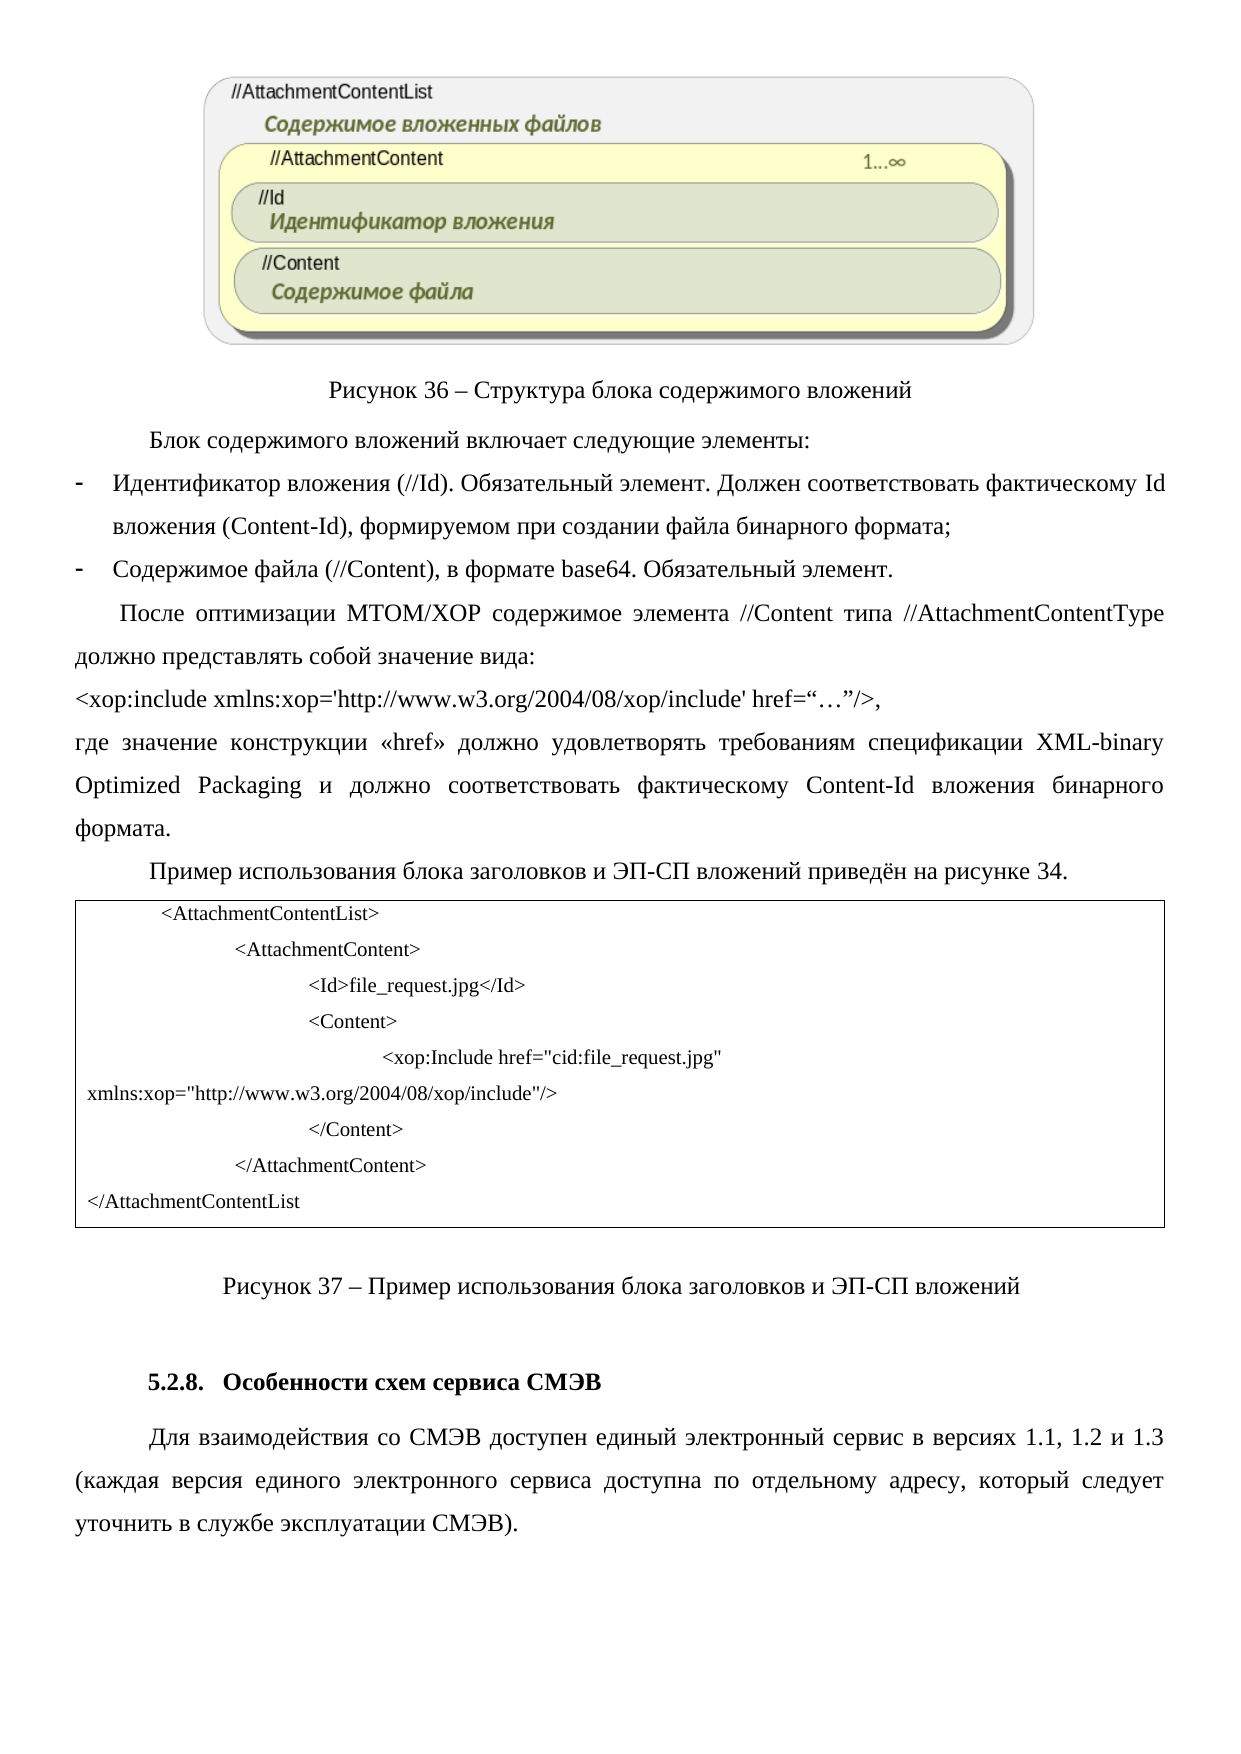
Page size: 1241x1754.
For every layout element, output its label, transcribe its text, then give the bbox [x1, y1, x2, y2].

text Рисунок 37 – Пример использования блока заголовков и ЭП-СП вложений [75, 1271, 1165, 1300]
list где значение конструкции «href» должно удовлетворять требованиям спецификации XML-binary Optimized Packaging и должно соответствовать фактическому Content-Id вложения бинарного формата. [75, 727, 1165, 842]
list <xop:include xmlns:xop='http://www.w3.org/2004/08/xop/include' href=“…”/>, [75, 684, 1165, 713]
text Особенности схем сервиса СМЭВ [75, 1367, 1165, 1395]
text Для взаимодействия со СМЭВ доступен единый электронный сервис в версиях 1.1, 1.2 и 1.3 (каждая версия единого электронного сервиса доступна по отдельному адресу, который следует уточнить в службе эксплуатации СМЭВ). [75, 1422, 1165, 1537]
table_header <AttachmentContentList> <AttachmentContent> <Id>file_request.jpg</Id> <Content> <xop:Include href="cid:file_request.jpg" xmlns:xop="http://www.w3.org/2004/08/xop/include"/> </Content> </AttachmentContent> </AttachmentContentList [76, 901, 1164, 1227]
text Блок содержимого вложений включает следующие элементы: [75, 425, 1165, 454]
text Содержимое файла (//Content), в формате base64. Обязательный элемент. [75, 554, 1165, 583]
text Пример использования блока заголовков и ЭП-СП вложений приведён на рисунке 34. [75, 856, 1165, 885]
text Рисунок 36 – Структура блока содержимого вложений [75, 376, 1165, 404]
list После оптимизации MTOM/XOP содержимое элемента //Content типа //AttachmentContentType должно представлять собой значение вида: [75, 598, 1165, 669]
text Идентификатор вложения (//Id). Обязательный элемент. Должен соответствовать фактическому Id вложения (Content-Id), формируемом при создании файла бинарного формата; [75, 468, 1165, 540]
